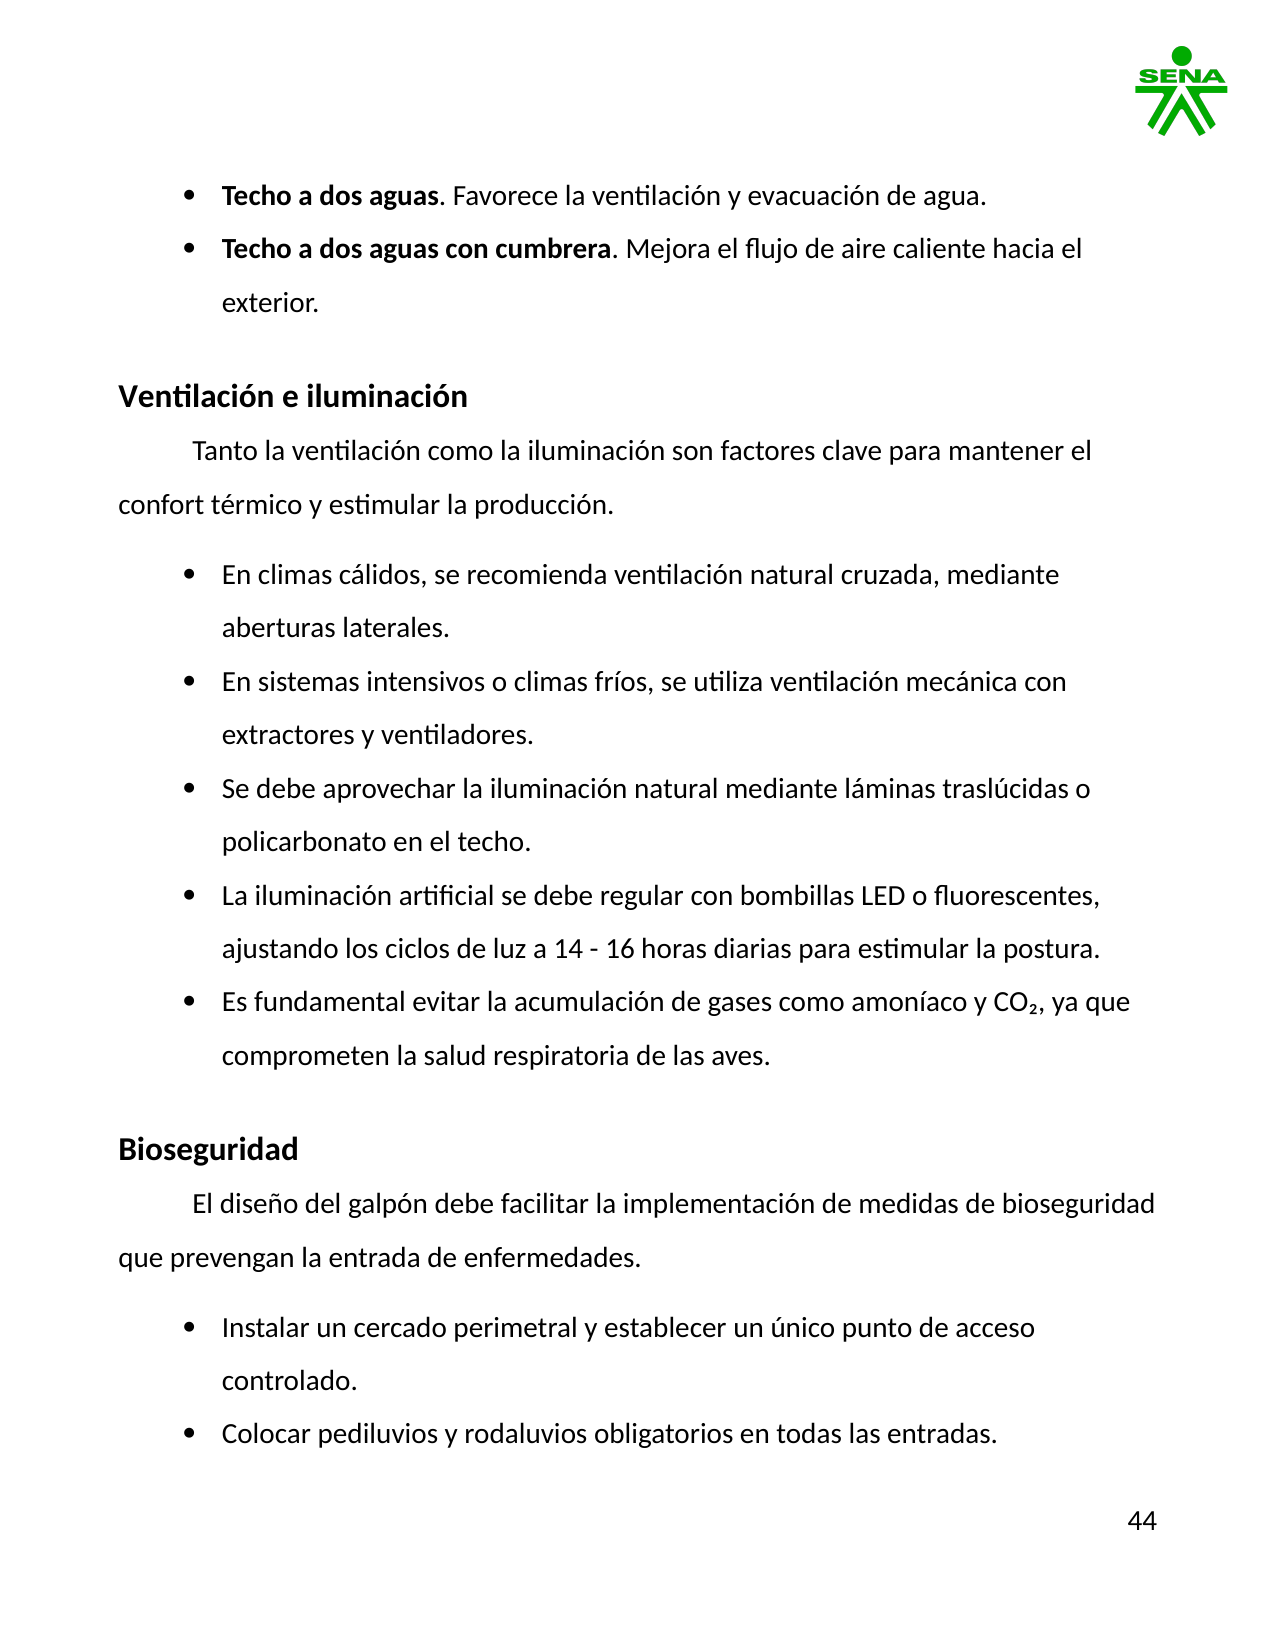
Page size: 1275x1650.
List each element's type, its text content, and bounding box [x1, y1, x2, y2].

text El diseño del galpón debe facilitar la implementación de medidas de bioseguridad que prevengan la entrada de enfermedades. [118, 1185, 1157, 1274]
list En climas cálidos, se recomienda ventilación natural cruzada, mediante aberturas laterales. [184, 556, 1157, 645]
list En sistemas intensivos o climas fríos, se utiliza ventilación mecánica con extractores y ventiladores. [184, 663, 1157, 752]
subtitle Ventilación e iluminación [118, 375, 1157, 416]
picture [1135, 46, 1228, 136]
list Se debe aprovechar la iluminación natural mediante láminas traslúcidas o policarbonato en el techo. [184, 770, 1157, 859]
list Es fundamental evitar la acumulación de gases como amoníaco y CO₂, ya que comprometen la salud respiratoria de las aves. [184, 983, 1157, 1072]
list Colocar pediluvios y rodaluvios obligatorios en todas las entradas. [184, 1416, 1157, 1451]
list Techo a dos aguas. Favorece la ventilación y evacuación de agua. [184, 177, 1157, 213]
list La iluminación artificial se debe regular con bombillas LED o fluorescentes, ajustando los ciclos de luz a 14 - 16 horas diarias para estimular la postura. [184, 877, 1157, 966]
list Instalar un cercado perimetral y establecer un único punto de acceso controlado. [184, 1309, 1157, 1398]
text Tanto la ventilación como la iluminación son factores clave para mantener el confort térmico y estimular la producción. [118, 432, 1157, 521]
subtitle Bioseguridad [118, 1128, 1157, 1168]
list Techo a dos aguas con cumbrera. Mejora el flujo de aire caliente hacia el exterior. [184, 231, 1157, 320]
